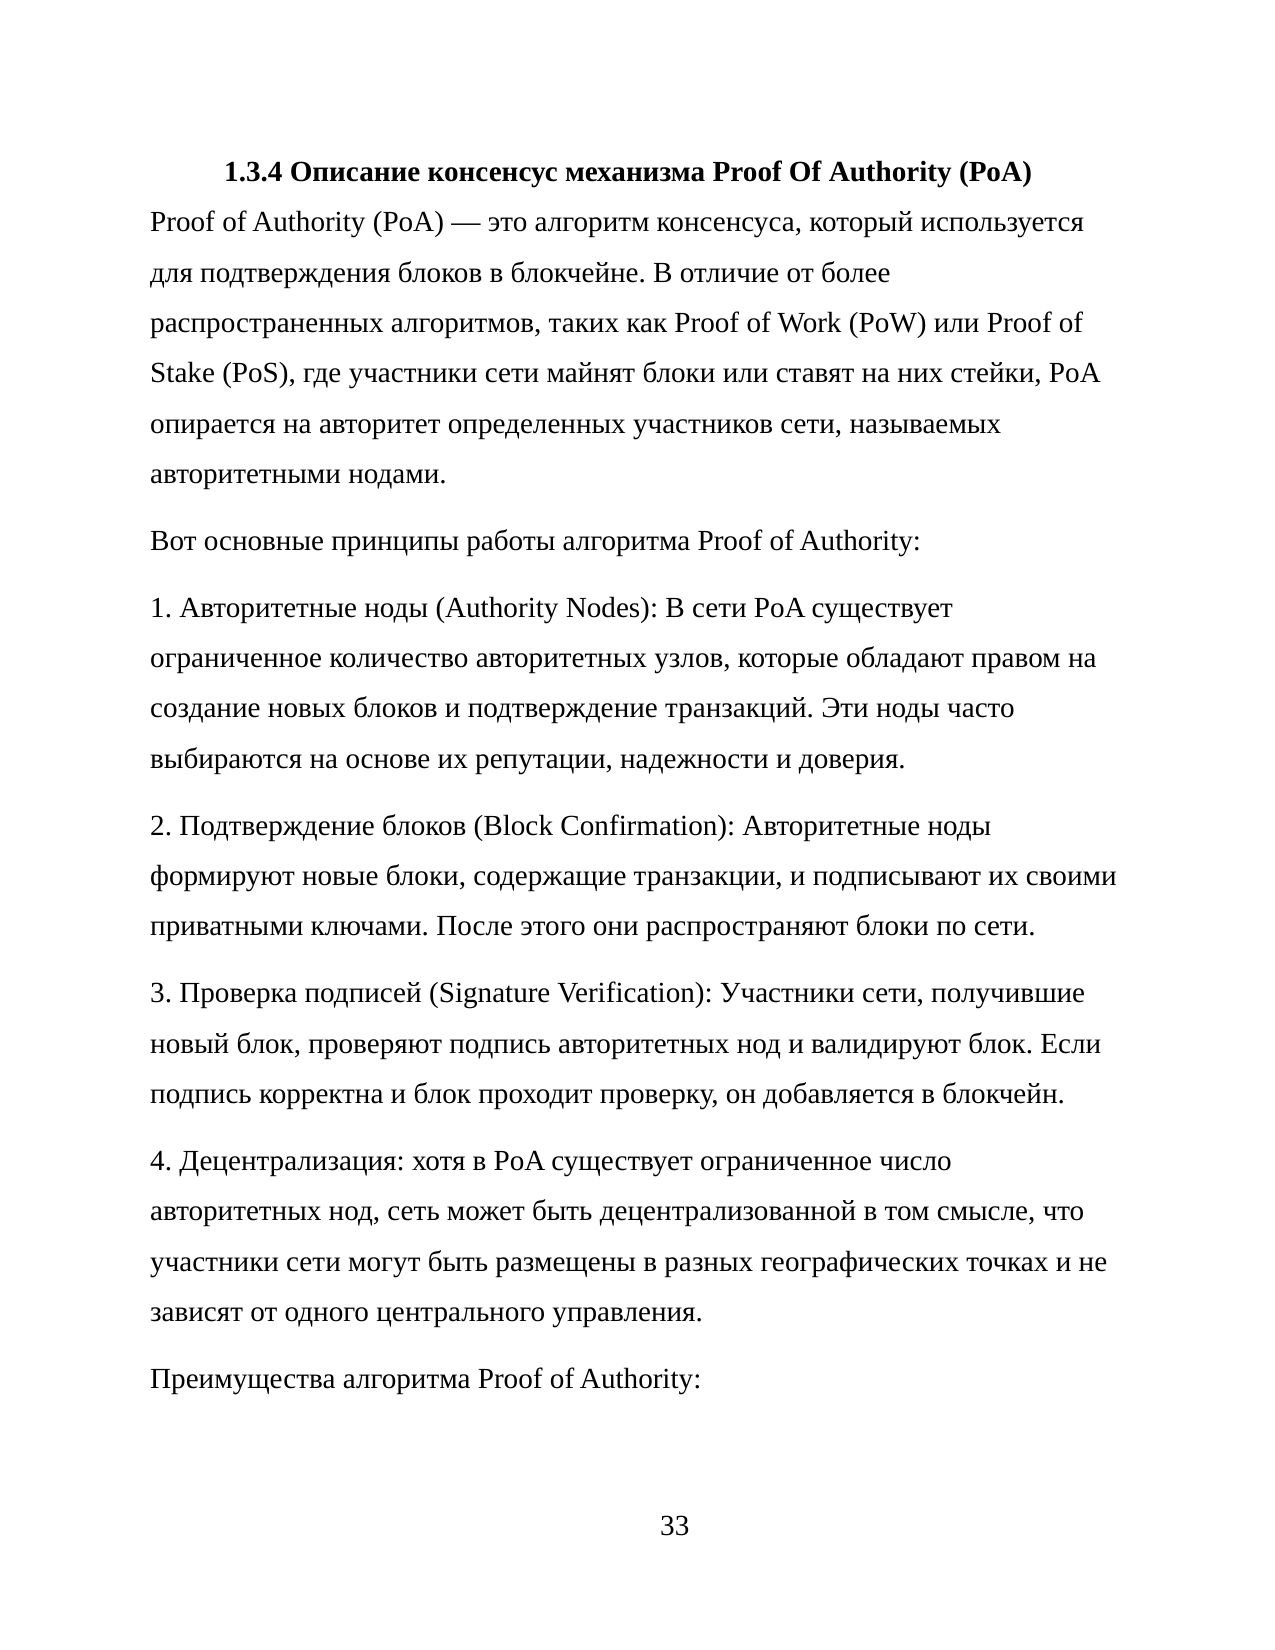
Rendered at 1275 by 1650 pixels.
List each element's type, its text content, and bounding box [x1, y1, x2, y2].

text Вот основные принципы работы алгоритма Proof of Authority: [150, 523, 1125, 557]
text 2. Подтверждение блоков (Block Confirmation): Авторитетные ноды формируют новые блоки, содержащие транзакции, и подписывают их своими приватными ключами. После этого они распространяют блоки по сети. [150, 808, 1125, 942]
text 1. Авторитетные ноды (Authority Nodes): В сети PoA существует ограниченное количество авторитетных узлов, которые обладают правом на создание новых блоков и подтверждение транзакций. Эти ноды часто выбираются на основе их репутации, надежности и доверия. [150, 590, 1125, 774]
text Proof of Authority (PoA) — это алгоритм консенсуса, который используется для подтверждения блоков в блокчейне. В отличие от более распространенных алгоритмов, таких как Proof of Work (PoW) или Proof of Stake (PoS), где участники сети майнят блоки или ставят на них стейки, PoA опирается на авторитет определенных участников сети, называемых авторитетными нодами. [150, 204, 1125, 489]
text 3. Проверка подписей (Signature Verification): Участники сети, получившие новый блок, проверяют подпись авторитетных нод и валидируют блок. Если подпись корректна и блок проходит проверку, он добавляется в блокчейн. [150, 976, 1125, 1110]
subtitle 1.3.4 Описание консенсус механизма Proof Of Authority (PoA) [150, 154, 1125, 188]
text Преимущества алгоритма Proof of Authority: [150, 1361, 1125, 1394]
text 4. Децентрализация: хотя в PoA существует ограниченное число авторитетных нод, сеть может быть децентрализованной в том смысле, что участники сети могут быть размещены в разных географических точках и не зависят от одного центрального управления. [150, 1143, 1125, 1328]
